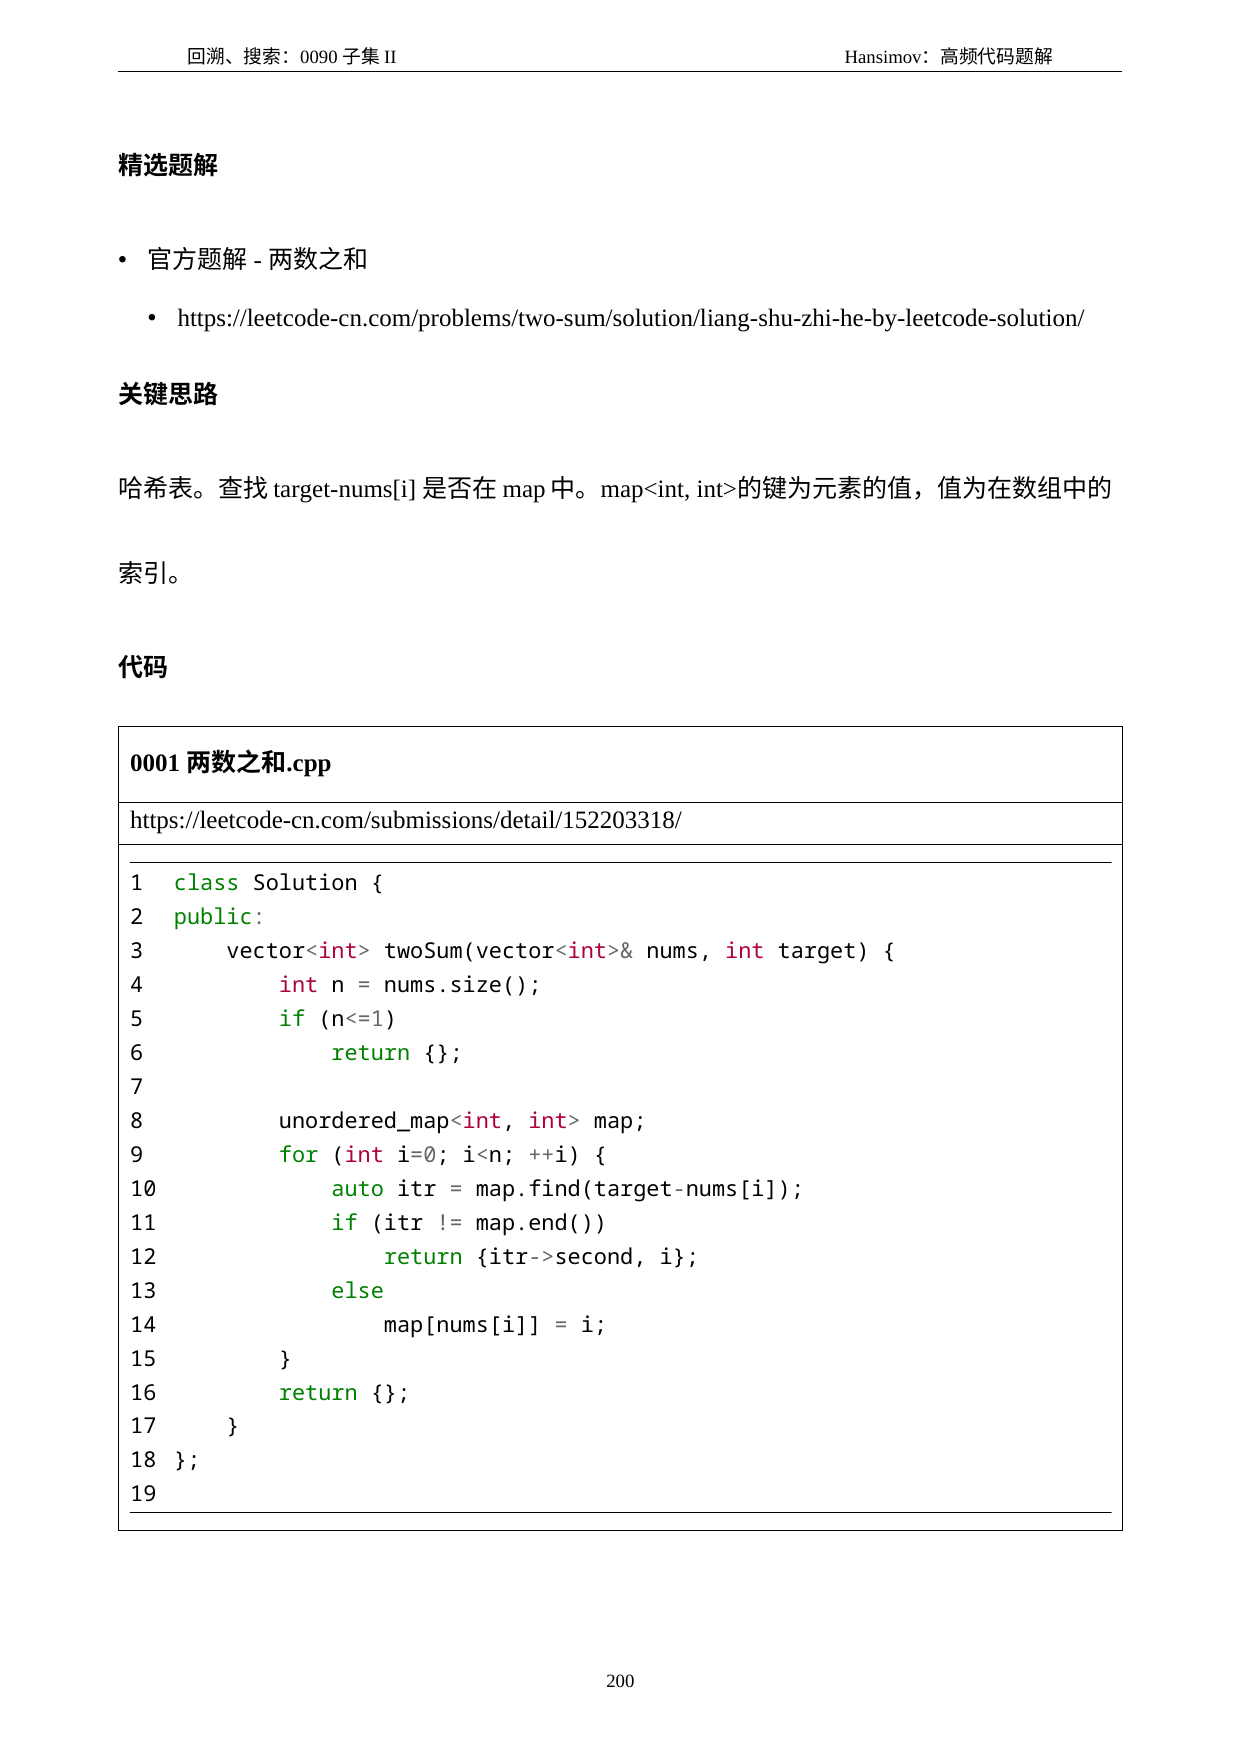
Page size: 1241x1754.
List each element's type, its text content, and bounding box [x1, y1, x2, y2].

text 哈希表。查找target-nums[i] 是否在map中。map<int, int>的键为元素的值，值为在数组中的索引。 [118, 453, 1122, 606]
table_header 0001 两数之和.cpp [119, 727, 1122, 802]
text 官方题解 - 两数之和 [118, 224, 1122, 292]
subtitle 关键思路 [118, 359, 1097, 427]
subtitle 代码 [118, 632, 1097, 700]
table_cell class Solution { public: vector<int> twoSum(vector<int>& nums, int target) { int n = nums.size(); if (n<=1) return {}; unordered_map<int, int> map; for (int i=0; i<n; ++i) { auto itr = map.find(target-nums[i]); if (itr != map.end()) return {itr->second, i}; else map[nums[i]] = i; } return {}; } }; [119, 845, 1122, 1530]
text https://leetcode-cn.com/problems/two-sum/solution/liang-shu-zhi-he-by-leetcode-solution/ [148, 301, 1122, 335]
table_cell https://leetcode-cn.com/submissions/detail/152203318/ [119, 803, 1122, 844]
subtitle 精选题解 [118, 130, 1097, 198]
